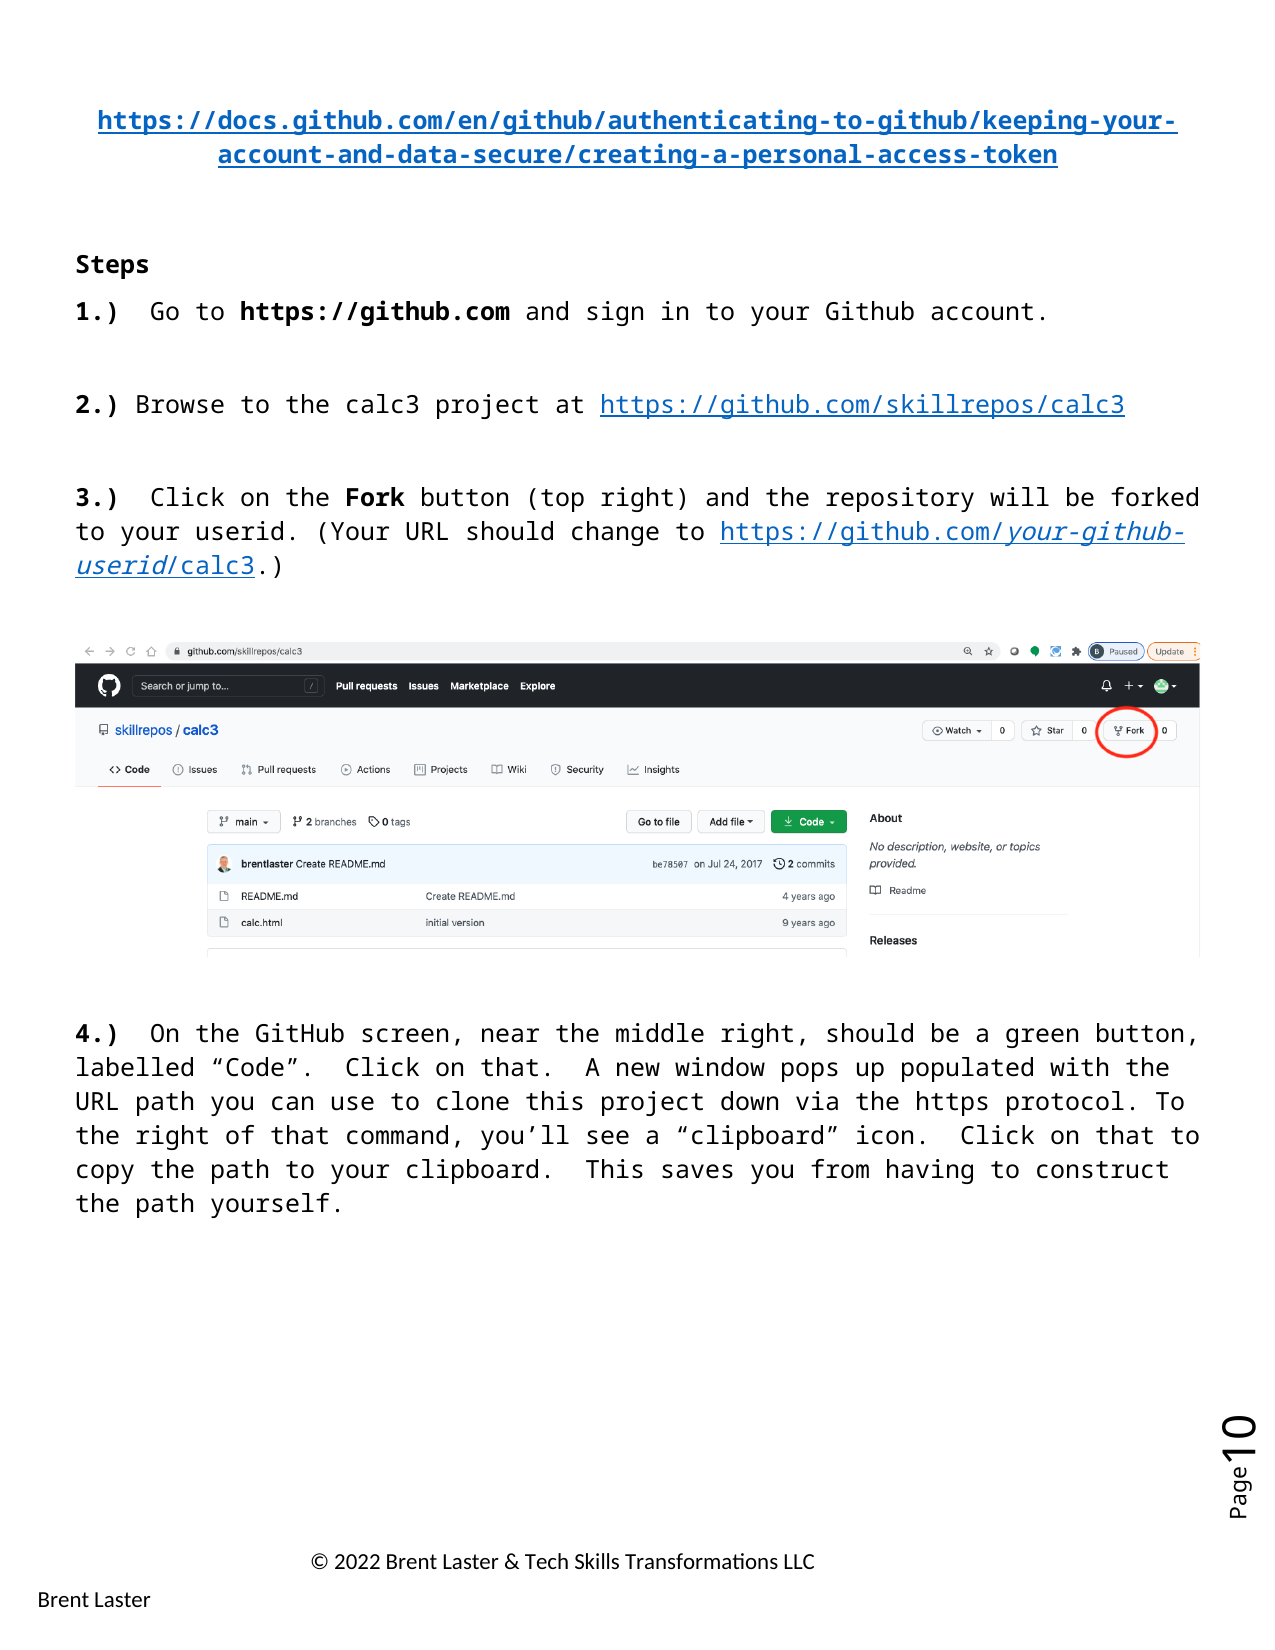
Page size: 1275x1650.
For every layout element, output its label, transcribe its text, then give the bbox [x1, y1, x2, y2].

text 1.) Go to https://github.com and sign in to your Github account. [75, 293, 1200, 327]
text 4.) On the GitHub screen, near the middle right, should be a green button, labelled “Code”. Click on that. A new window pops up populated with the URL path you can use to clone this project down via the https protocol. To the right of that command, you’ll see a “clipboard” icon. Click on that to copy the path to your clipboard. This saves you from having to construct the path yourself. [75, 1015, 1200, 1220]
picture [75, 641, 1200, 957]
text 2.) Browse to the calc3 project at https://github.com/skillrepos/calc3 [75, 387, 1200, 421]
subtitle https://docs.github.com/en/github/authenticating-to-github/keeping-your-account-and-data-secure/creating-a-personal-access-token [75, 103, 1200, 171]
text 3.) Click on the Fork button (top right) and the repository will be forked to your userid. (Your URL should change to https://github.com/your-github-userid/calc3.) [75, 480, 1200, 582]
text Steps [75, 247, 1200, 281]
